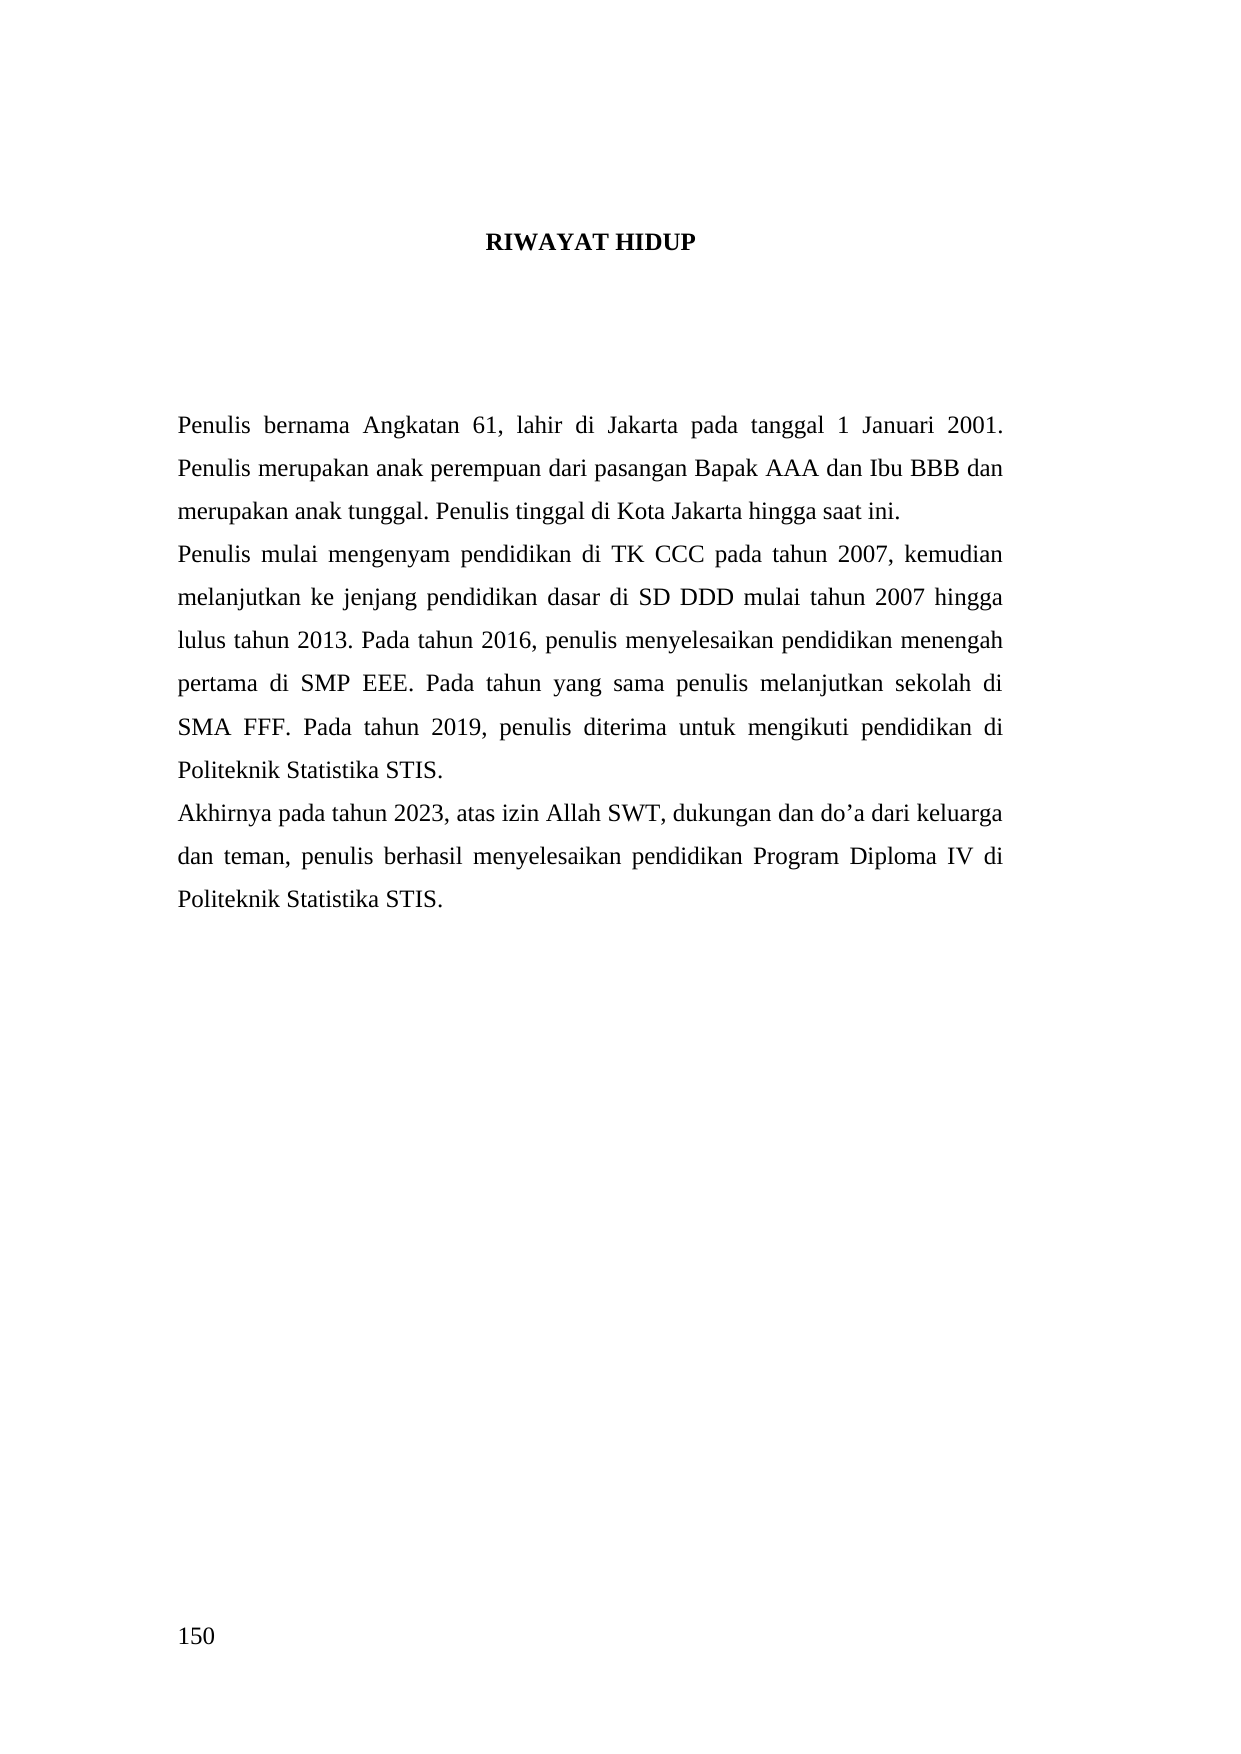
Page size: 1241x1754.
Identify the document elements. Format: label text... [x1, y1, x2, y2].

text Penulis bernama Angkatan 61, lahir di Jakarta pada tanggal 1 Januari 2001. Penulis merupakan anak perempuan dari pasangan Bapak AAA dan Ibu BBB dan merupakan anak tunggal. Penulis tinggal di Kota Jakarta hingga saat ini. [177, 410, 1004, 525]
text Penulis mulai mengenyam pendidikan di TK CCC pada tahun 2007, kemudian melanjutkan ke jenjang pendidikan dasar di SD DDD mulai tahun 2007 hingga lulus tahun 2013. Pada tahun 2016, penulis menyelesaikan pendidikan menengah pertama di SMP EEE. Pada tahun yang sama penulis melanjutkan sekolah di SMA FFF. Pada tahun 2019, penulis diterima untuk mengikuti pendidikan di Politeknik Statistika STIS. [177, 539, 1004, 783]
text RIWAYAT HIDUP [177, 227, 1004, 256]
text Akhirnya pada tahun 2023, atas izin Allah SWT, dukungan dan do’a dari keluarga dan teman, penulis berhasil menyelesaikan pendidikan Program Diploma IV di Politeknik Statistika STIS. [177, 798, 1004, 913]
